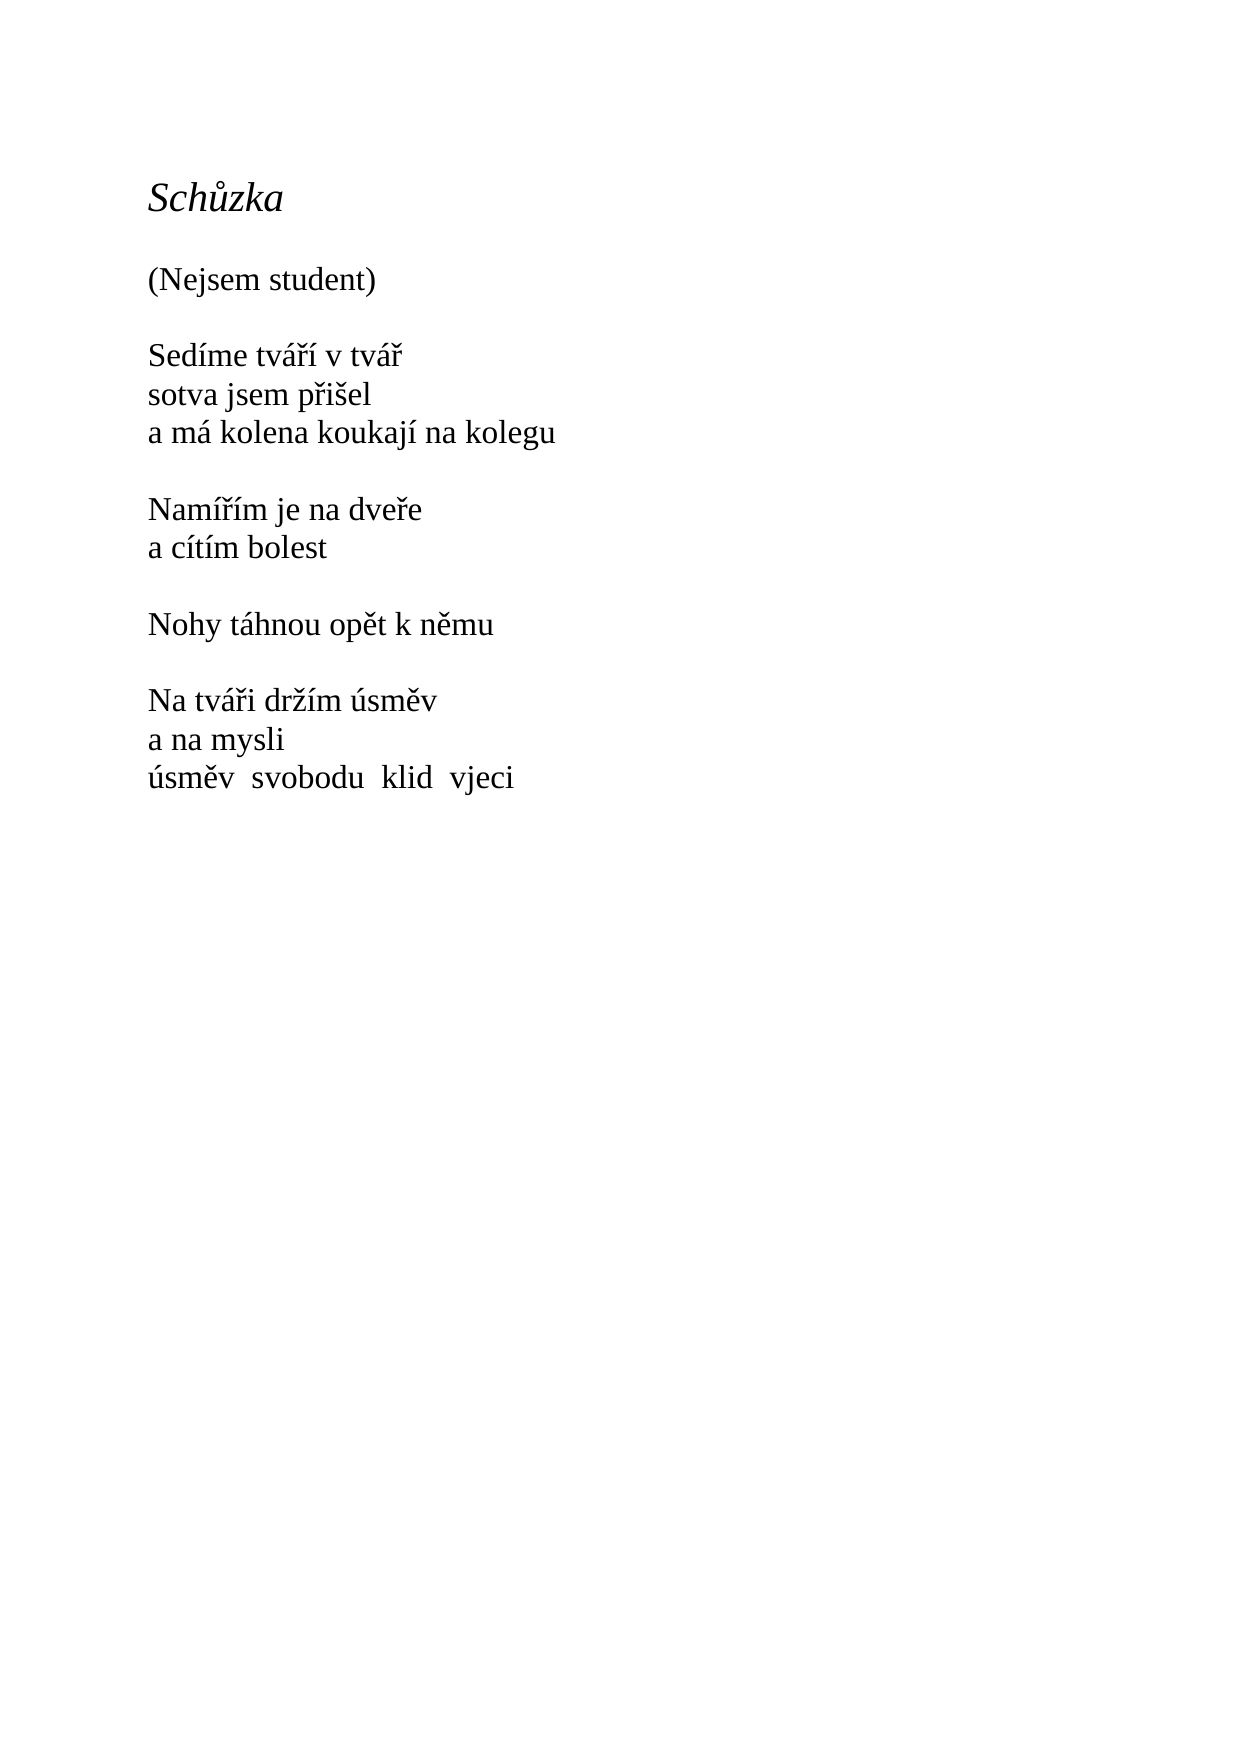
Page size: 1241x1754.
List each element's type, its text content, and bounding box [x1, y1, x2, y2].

text sotva jsem přišel [148, 374, 1093, 412]
text úsměv svobodu klid vjeci [148, 757, 1093, 796]
text (Nejsem student) [148, 259, 1093, 297]
text Namířím je na dveře [148, 489, 1093, 527]
text a cítím bolest [148, 527, 1093, 566]
text Nohy táhnou opět k němu [148, 604, 1093, 642]
text Na tváři držím úsměv [148, 681, 1093, 719]
text Schůzka [148, 173, 1093, 221]
text a na mysli [148, 719, 1093, 757]
text a má kolena koukají na kolegu [148, 412, 1093, 451]
text Sedíme tváří v tvář [148, 336, 1093, 374]
